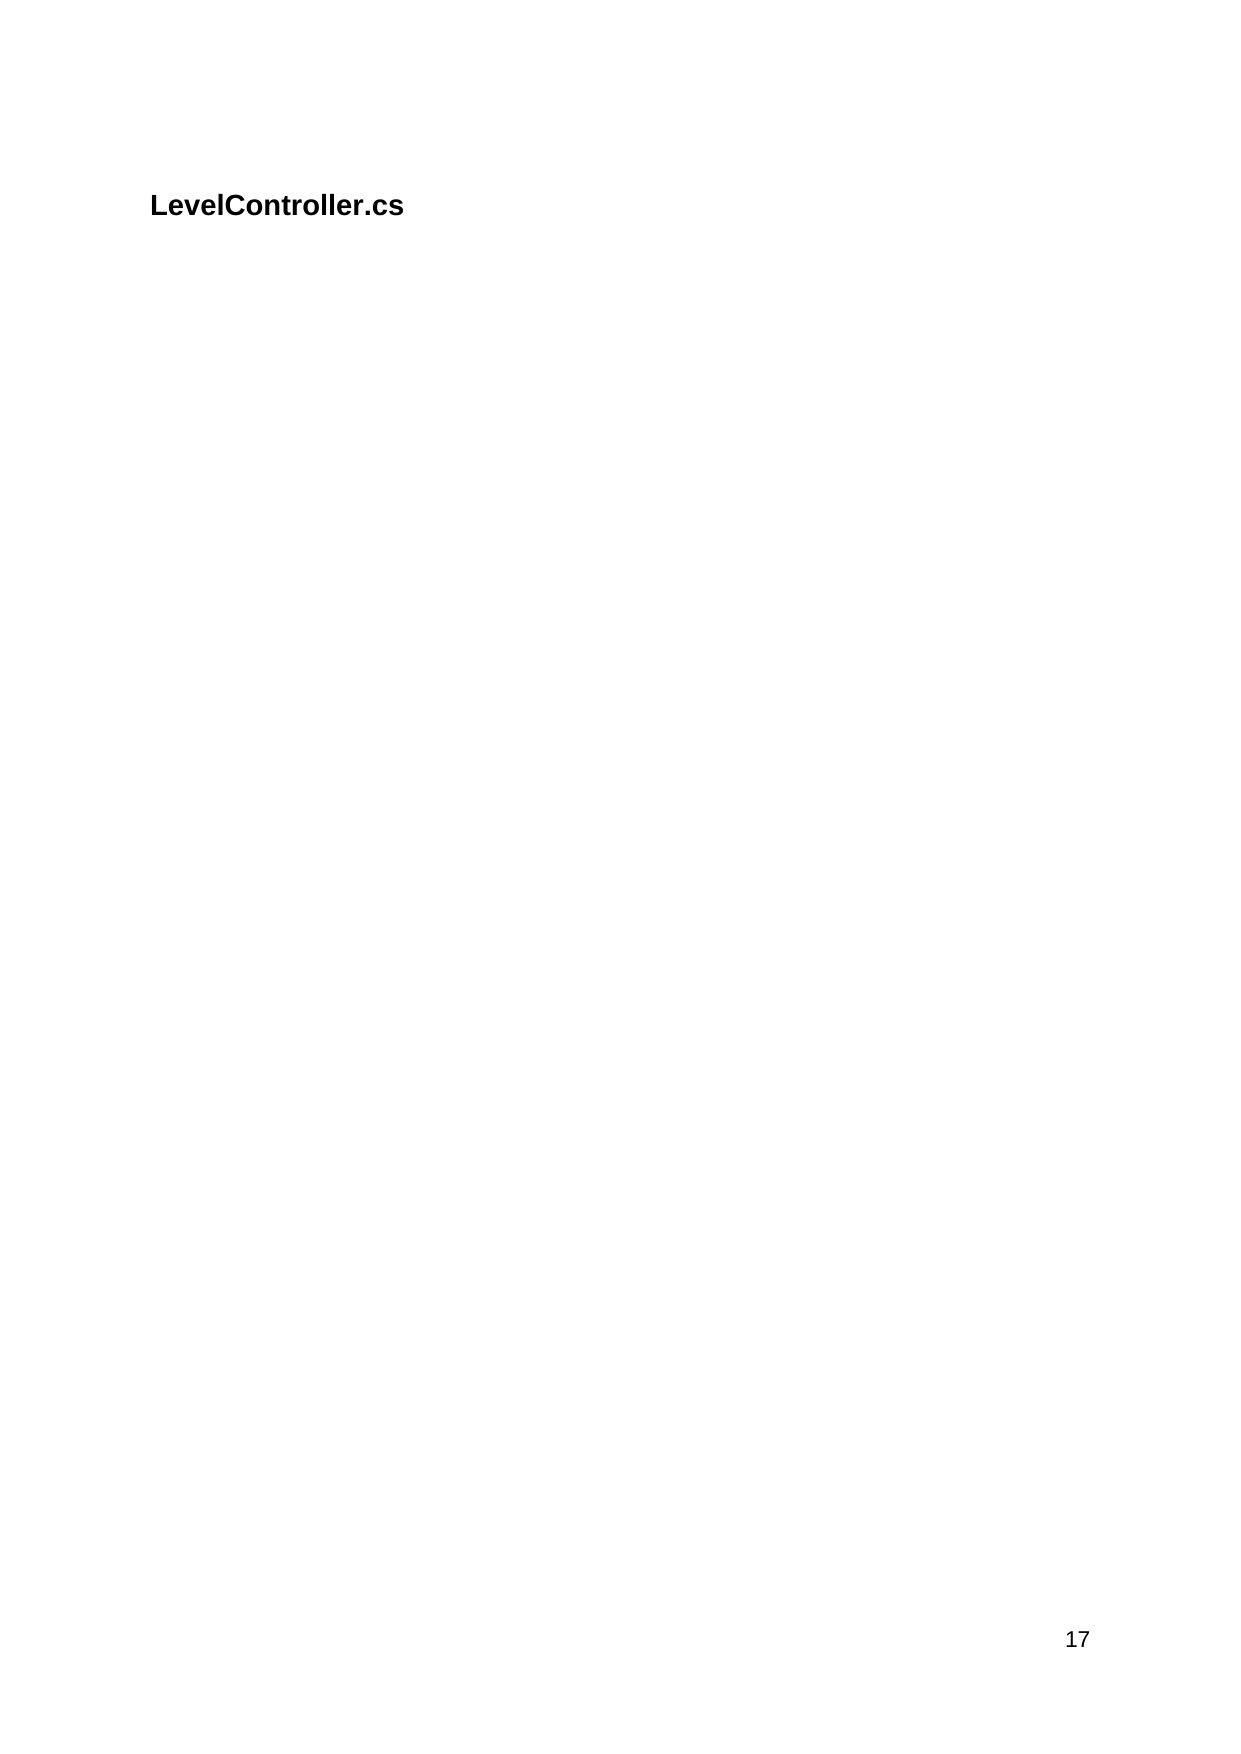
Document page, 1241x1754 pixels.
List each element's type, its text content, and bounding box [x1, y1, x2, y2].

text LevelController.cs [150, 187, 1090, 221]
